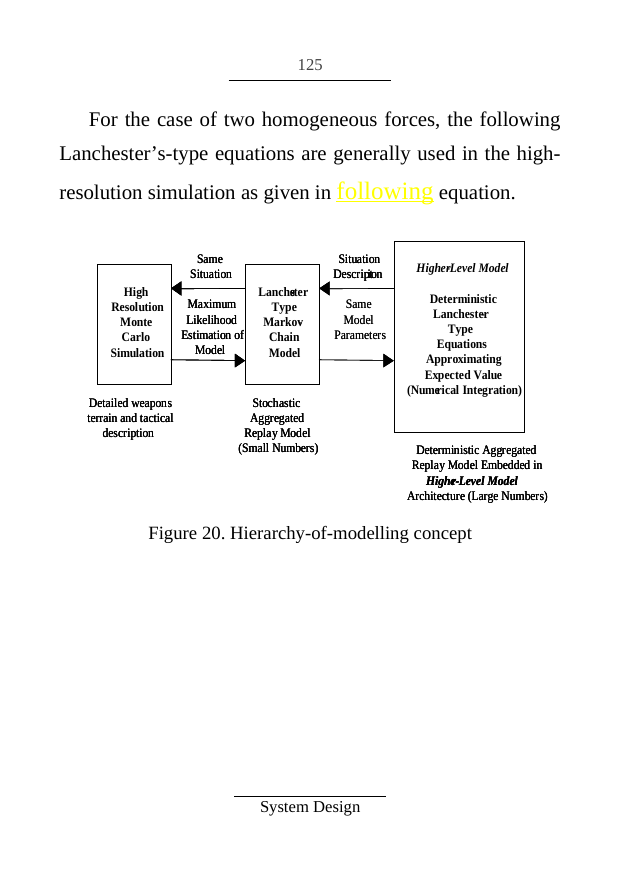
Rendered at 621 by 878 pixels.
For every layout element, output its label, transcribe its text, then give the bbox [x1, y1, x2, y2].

text For the case of two homogeneous forces, the following Lanchester’s-type equations are generally used in the high-resolution simulation as given in following equation. [59, 107, 561, 205]
text Figure 20. Hierarchy-of-modelling concept [59, 522, 561, 543]
